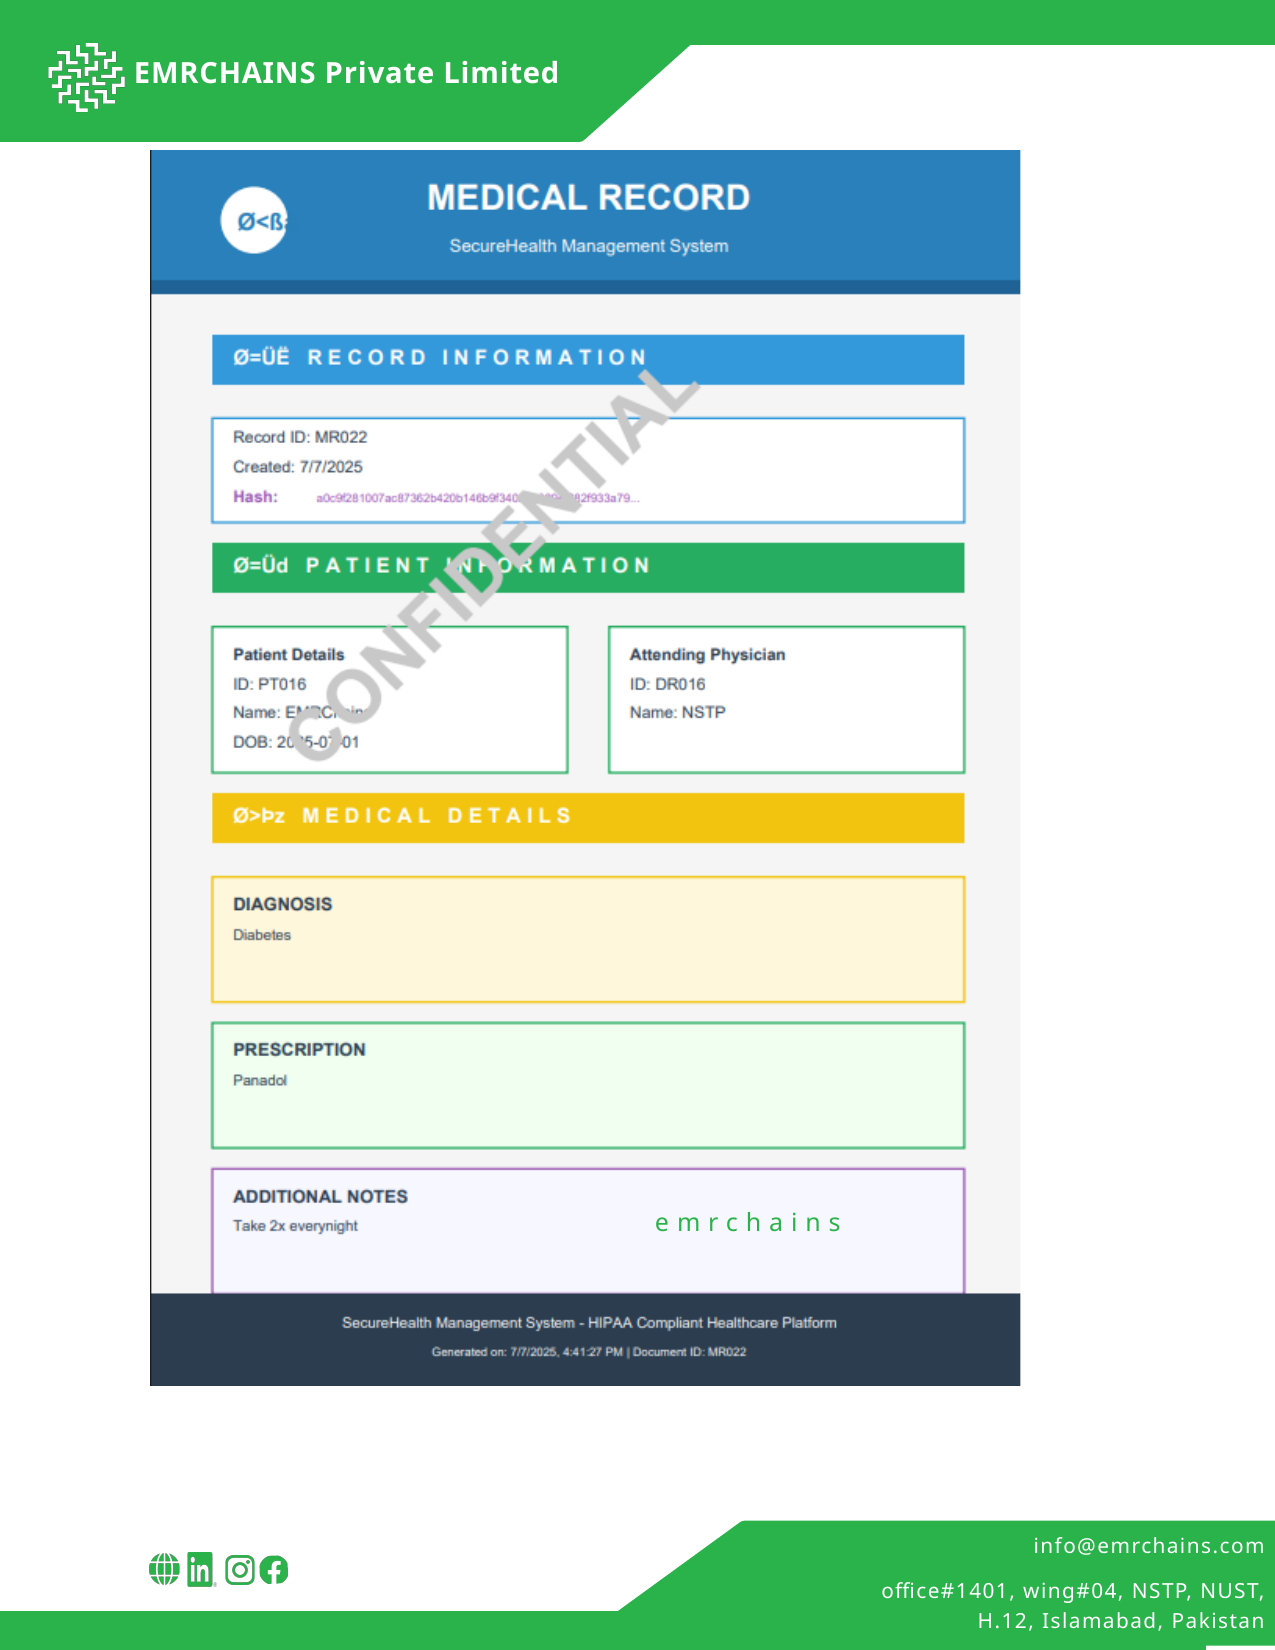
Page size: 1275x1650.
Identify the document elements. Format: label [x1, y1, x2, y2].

picture [259, 1555, 289, 1585]
picture [48, 39, 125, 116]
picture [225, 1555, 255, 1585]
picture [187, 1552, 217, 1587]
picture [149, 1553, 180, 1585]
picture [150, 150, 1021, 1386]
